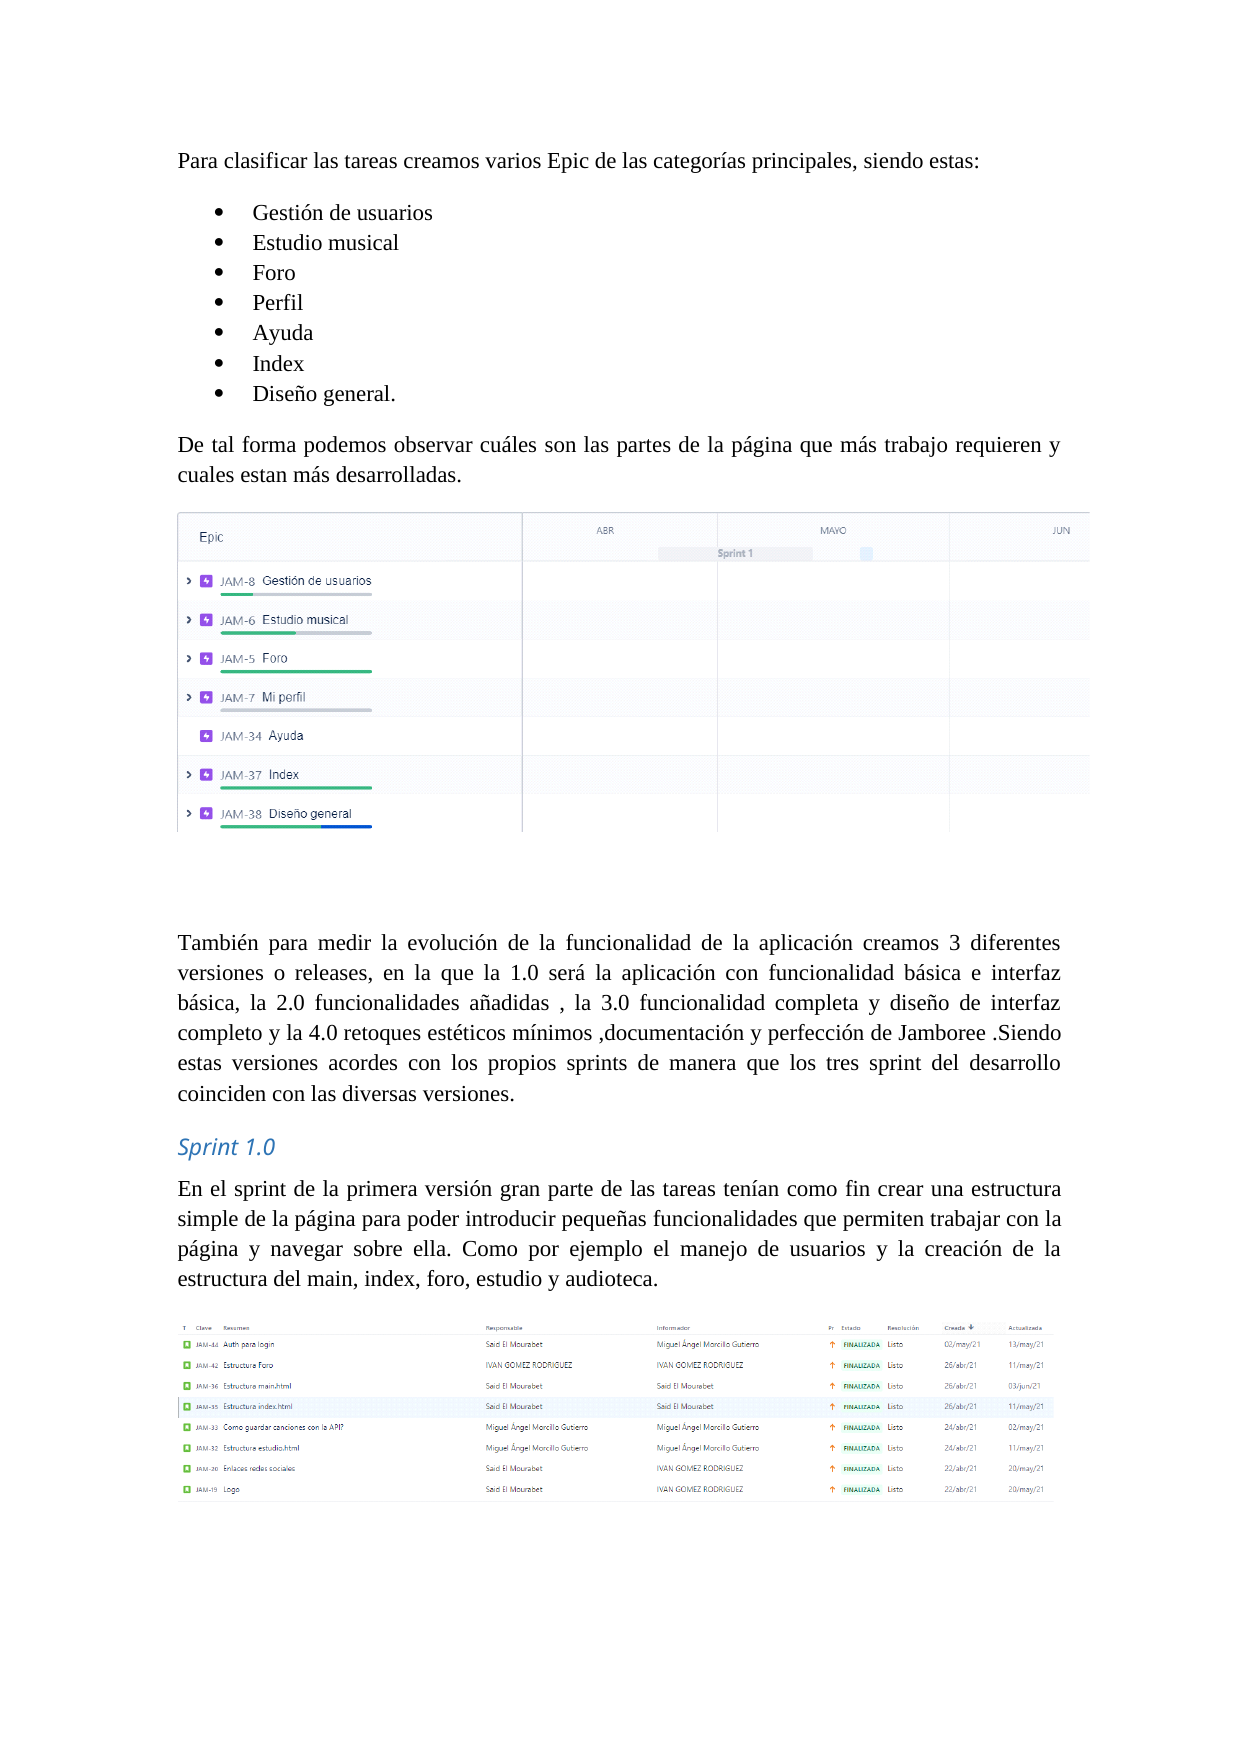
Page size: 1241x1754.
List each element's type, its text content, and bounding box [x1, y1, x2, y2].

list Gestión de usuarios [215, 199, 1063, 225]
list Foro [215, 259, 1063, 285]
list Index [215, 350, 1063, 376]
list Diseño general. [215, 380, 1063, 406]
text En el sprint de la primera versión gran parte de las tareas tenían como fin crear una estructura simple de la página para poder introducir pequeñas funcionalidades que permiten trabajar con la página y navegar sobre ella. Como por ejemplo el manejo de usuarios y la creación de la estructura del main, index, foro, estudio y audioteca. [177, 1175, 1063, 1292]
list Ayuda [215, 319, 1063, 346]
text De tal forma podemos observar cuáles son las partes de la página que más trabajo requieren y cuales estan más desarrolladas. [177, 431, 1063, 487]
list Perfil [215, 289, 1063, 316]
list Estudio musical [215, 229, 1063, 255]
text También para medir la evolución de la funcionalidad de la aplicación creamos 3 diferentes versiones o releases, en la que la 1.0 será la aplicación con funcionalidad básica e interfaz básica, la 2.0 funcionalidades añadidas , la 3.0 funcionalidad completa y diseño de interfaz completo y la 4.0 retoques estéticos mínimos ,documentación y perfección de Jamboree .Siendo estas versiones acordes con los propios sprints de manera que los tres sprint del desarrollo coinciden con las diversas versiones. [177, 929, 1063, 1106]
picture [177, 512, 1090, 832]
text Para clasificar las tareas creamos varios Epic de las categorías principales, siendo estas: [177, 148, 1063, 174]
picture [177, 1316, 1054, 1503]
subtitle Sprint 1.0 [177, 1131, 1063, 1162]
